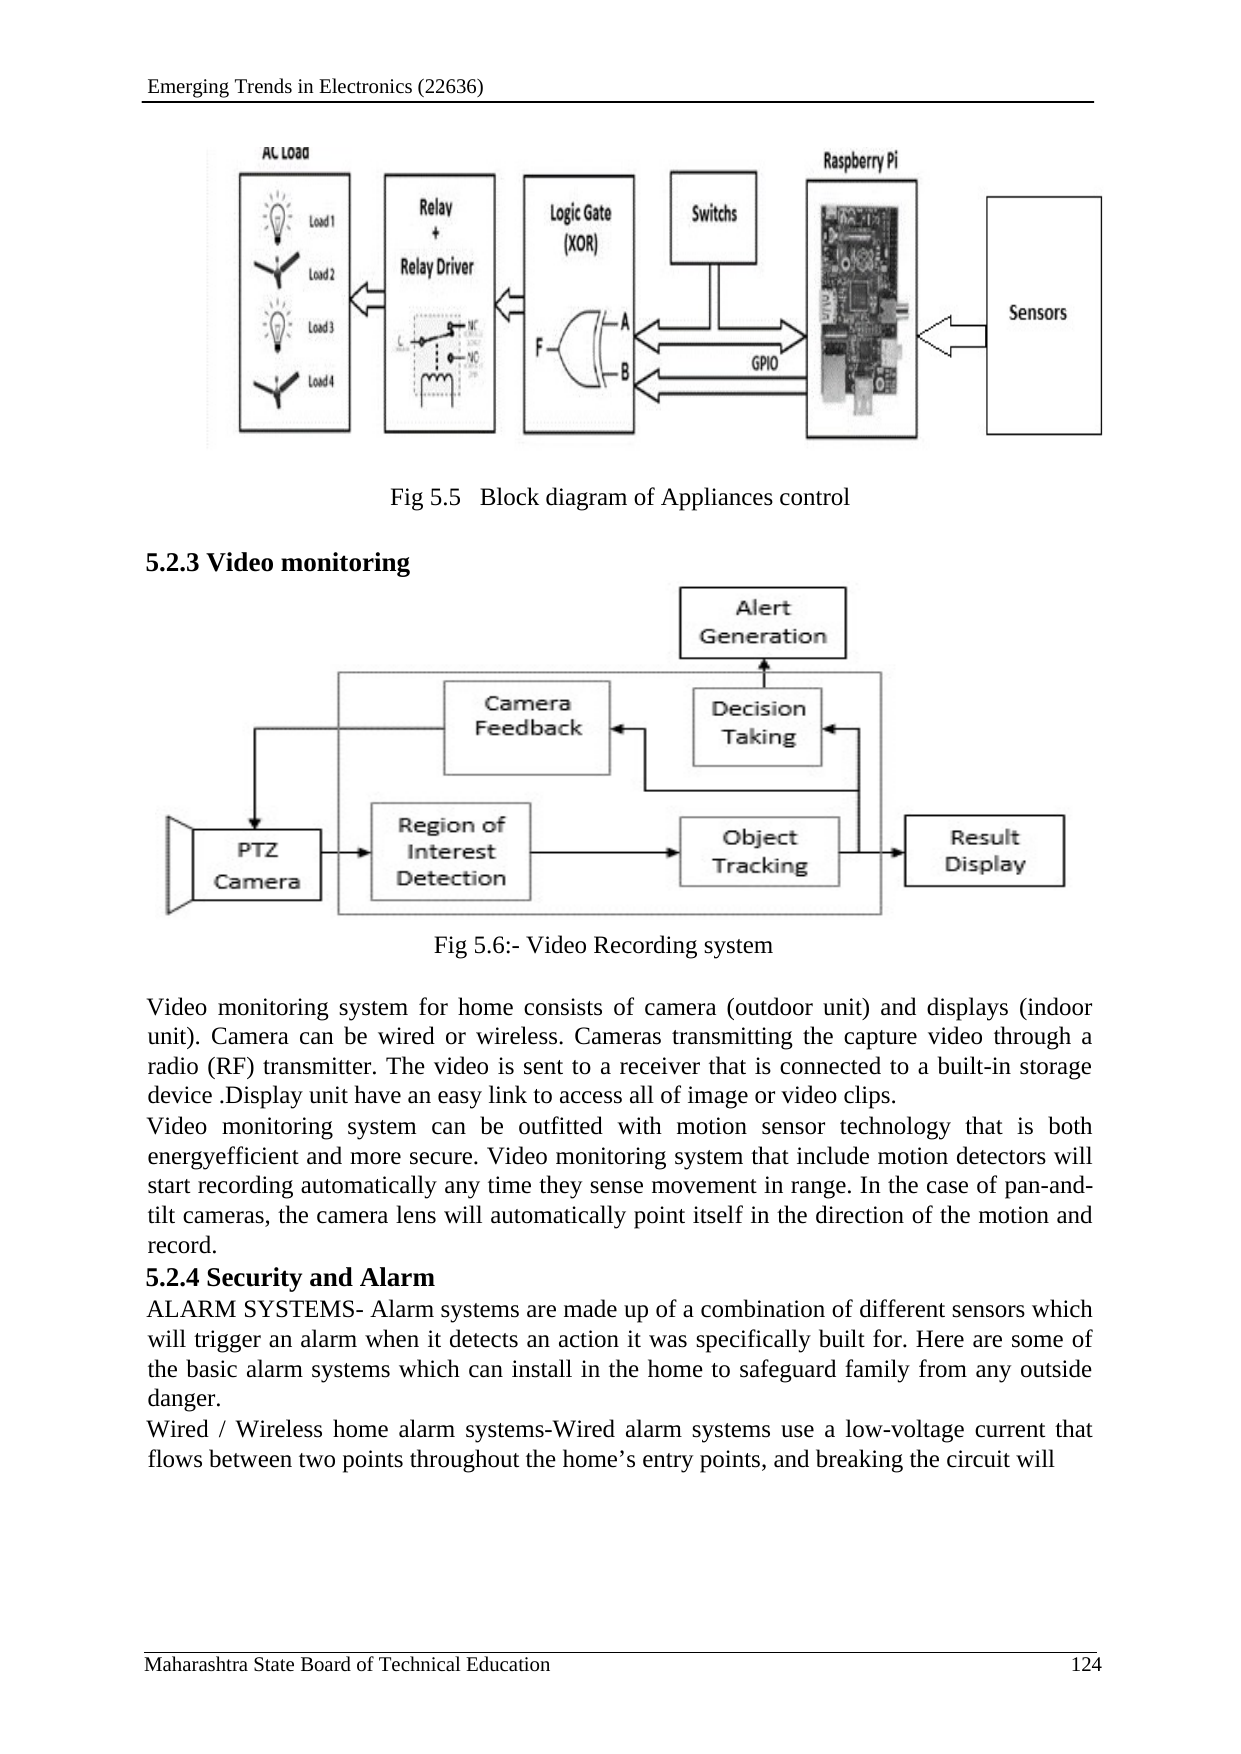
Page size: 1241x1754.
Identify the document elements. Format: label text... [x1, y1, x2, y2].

text Video monitoring system can be outfitted with motion sensor technology that is both energyefficient and more secure. Video monitoring system that include motion detectors will start recording automatically any time they sense movement in range. In the case of pan-and-tilt cameras, the camera lens will automatically point itself in the direction of the motion and record. [146, 1111, 1094, 1258]
text ALARM SYSTEMS- Alarm systems are made up of a combination of different sensors which will trigger an alarm when it detects an action it was specifically built for. Here are some of the basic alarm systems which can install in the home to safeguard family from any outside danger. [146, 1294, 1094, 1412]
subtitle 5.2.3 Video monitoring [145, 546, 1181, 578]
text Fig 5.6:- Video Recording system [146, 930, 1094, 958]
text Video monitoring system for home consists of camera (outdoor unit) and displays (indoor unit). Camera can be wired or wireless. Cameras transmitting the capture video through a radio (RF) transmitter. The video is sent to a receiver that is connected to a built-in storage device .Display unit have an easy link to access all of image or video clips. [146, 992, 1094, 1109]
picture [155, 580, 1079, 928]
picture [197, 147, 1166, 480]
text Wired / Wireless home alarm systems-Wired alarm systems use a low-voltage current that flows between two points throughout the home’s entry points, and breaking the circuit will [146, 1414, 1094, 1472]
subtitle 5.2.4 Security and Alarm [145, 1261, 1181, 1292]
text Fig 5.5 Block diagram of Appliances control [390, 482, 1094, 511]
